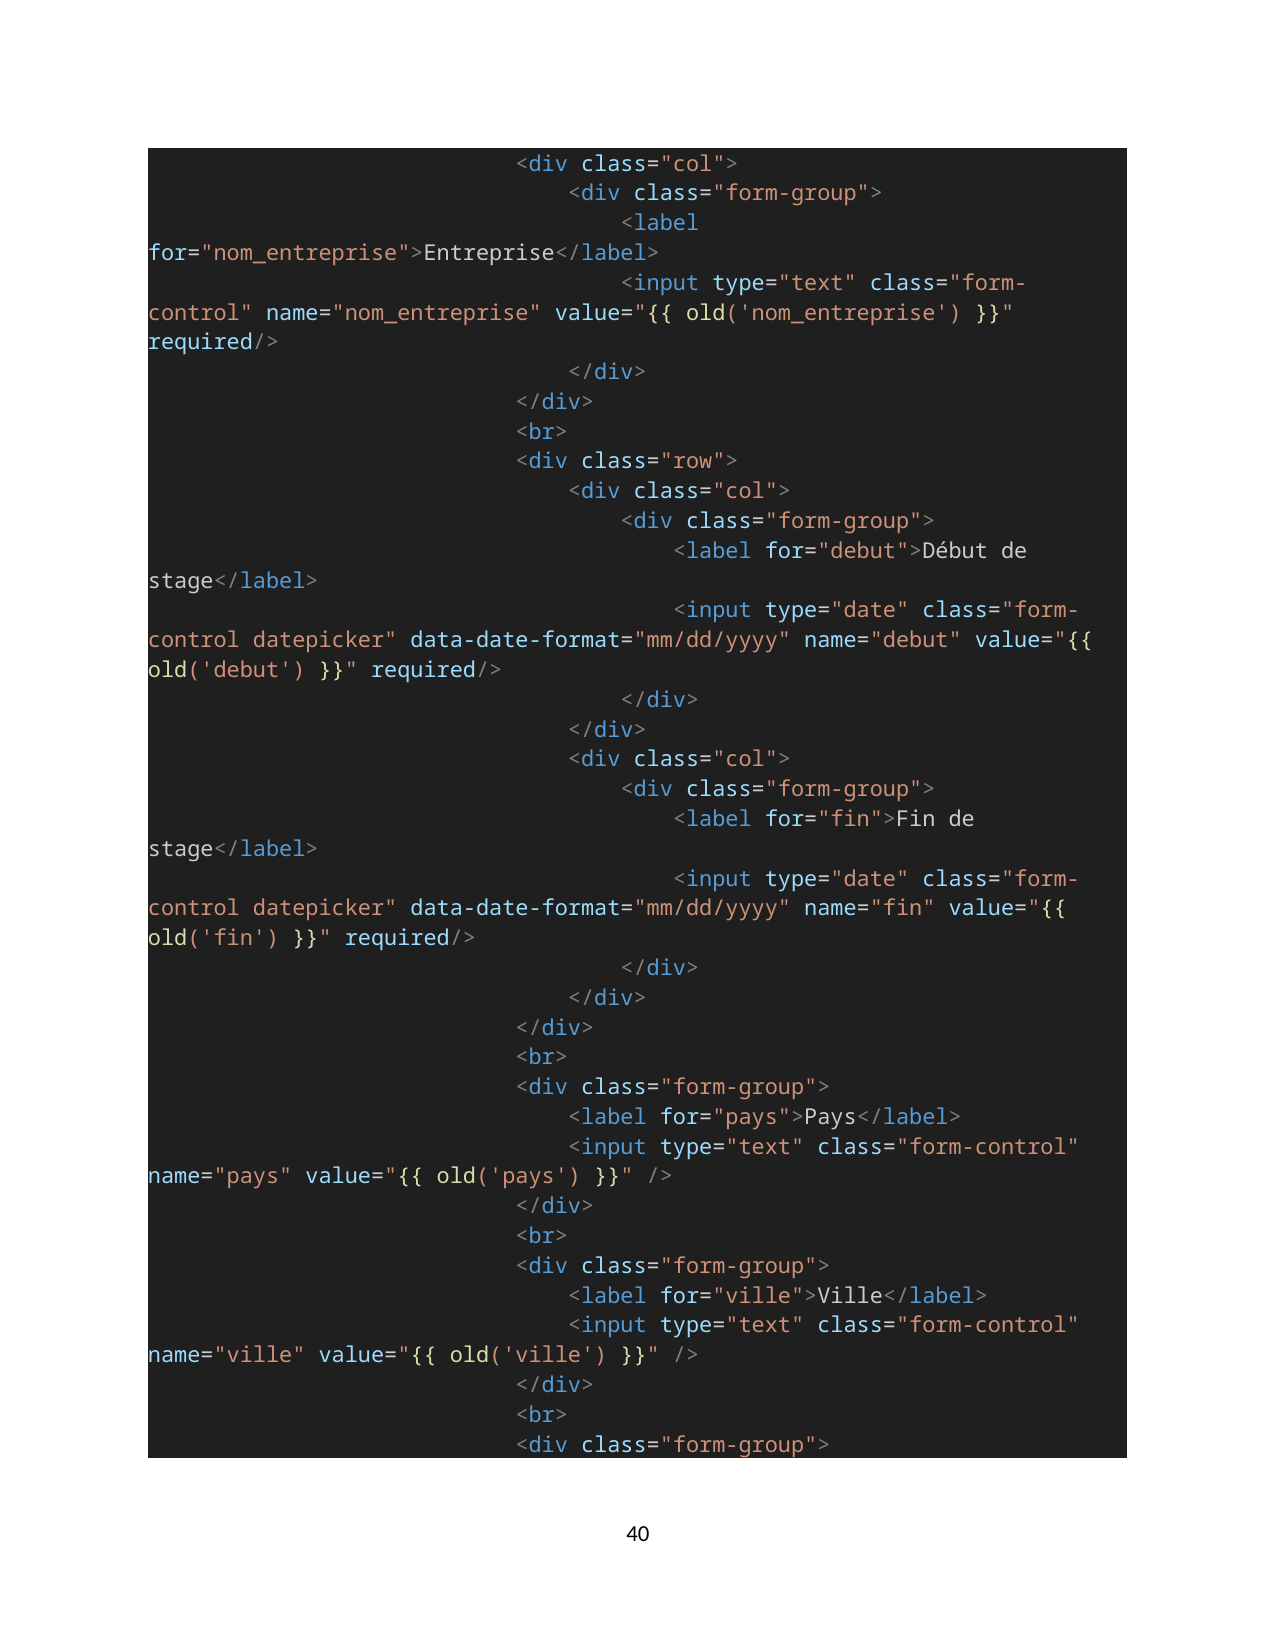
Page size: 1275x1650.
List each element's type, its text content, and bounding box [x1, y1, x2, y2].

text <br> [148, 1399, 1127, 1429]
text <br> [148, 1220, 1127, 1250]
text <label for="debut">Début de stage</label> [148, 535, 1127, 594]
text </div> [148, 982, 1127, 1012]
text <div class="col"> [148, 743, 1127, 773]
text <div class="form-group"> [148, 505, 1127, 535]
text <input type="date" class="form-control datepicker" data-date-format="mm/dd/yyyy" name="fin" value="{{ old('fin') }}" required/> [148, 863, 1127, 952]
text <div class="col"> [148, 475, 1127, 505]
text <input type="text" class="form-control" name="ville" value="{{ old('ville') }}" /> [148, 1309, 1127, 1369]
text </div> [148, 386, 1127, 416]
text <div class="form-group"> [148, 1429, 1127, 1458]
text <br> [148, 1041, 1127, 1071]
text <label for="ville">Ville</label> [148, 1280, 1127, 1309]
text <br> [148, 416, 1127, 446]
text <input type="text" class="form-control" name="nom_entreprise" value="{{ old('nom_entreprise') }}" required/> [148, 267, 1127, 356]
text <input type="text" class="form-control" name="pays" value="{{ old('pays') }}" /> [148, 1131, 1127, 1190]
text </div> [148, 684, 1127, 714]
text <div class="form-group"> [148, 1071, 1127, 1101]
text <label for="pays">Pays</label> [148, 1101, 1127, 1131]
text <div class="form-group"> [148, 177, 1127, 207]
text </div> [148, 1369, 1127, 1399]
text </div> [148, 1012, 1127, 1041]
text </div> [148, 356, 1127, 386]
text <div class="row"> [148, 446, 1127, 475]
text <label for="nom_entreprise">Entreprise</label> [148, 207, 1127, 267]
text </div> [148, 714, 1127, 743]
text <div class="form-group"> [148, 773, 1127, 803]
text </div> [148, 952, 1127, 982]
text <input type="date" class="form-control datepicker" data-date-format="mm/dd/yyyy" name="debut" value="{{ old('debut') }}" required/> [148, 594, 1127, 684]
text </div> [148, 1190, 1127, 1220]
text <div class="form-group"> [148, 1250, 1127, 1280]
text <div class="col"> [148, 148, 1127, 177]
text <label for="fin">Fin de stage</label> [148, 803, 1127, 863]
